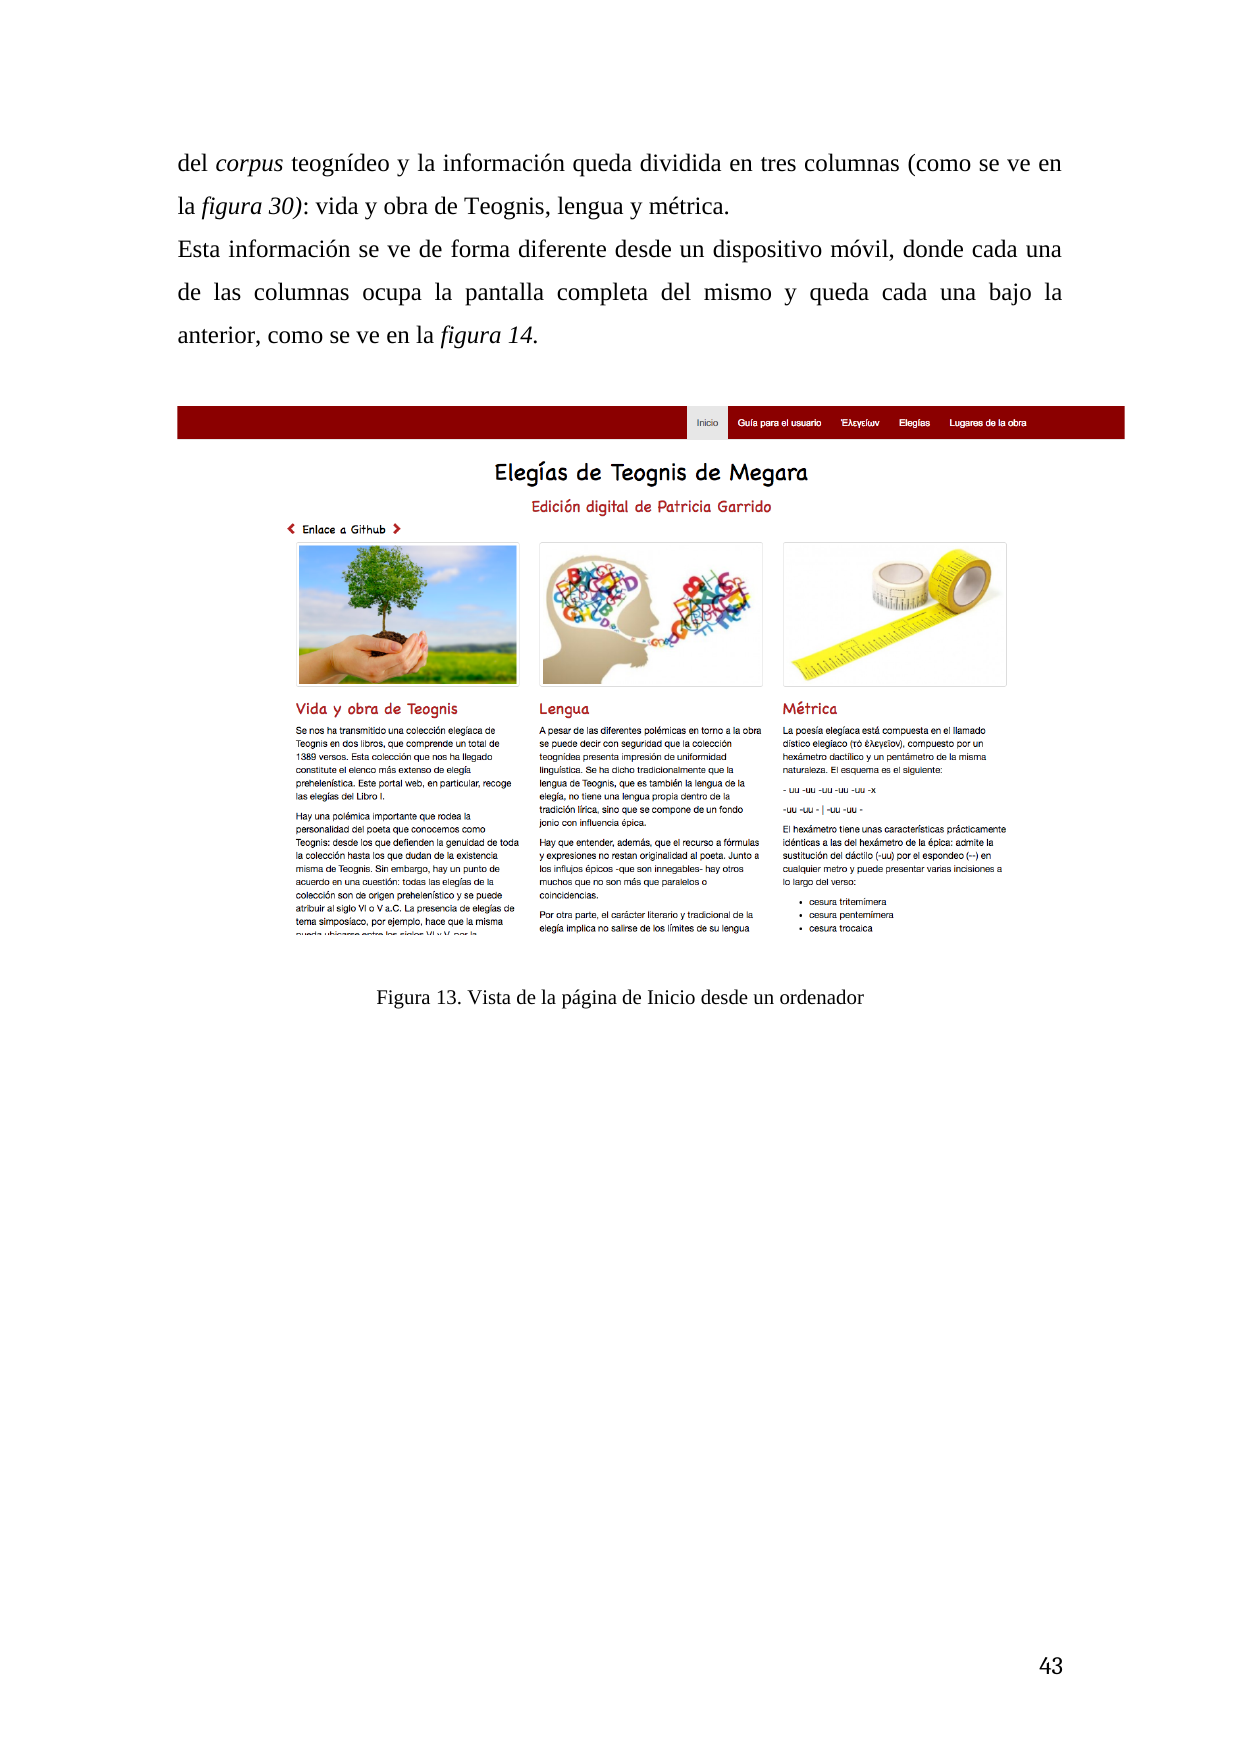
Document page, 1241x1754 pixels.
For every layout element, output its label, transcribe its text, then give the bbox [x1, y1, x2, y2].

text Esta información se ve de forma diferente desde un dispositivo móvil, donde cada una de las columnas ocupa la pantalla completa del mismo y queda cada una bajo la anterior, como se ve en la figura 14. [177, 234, 1063, 349]
picture [177, 406, 1125, 935]
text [177, 148, 1063, 219]
text Figura 13. Vista de la página de Inicio desde un ordenador [177, 985, 1063, 1009]
